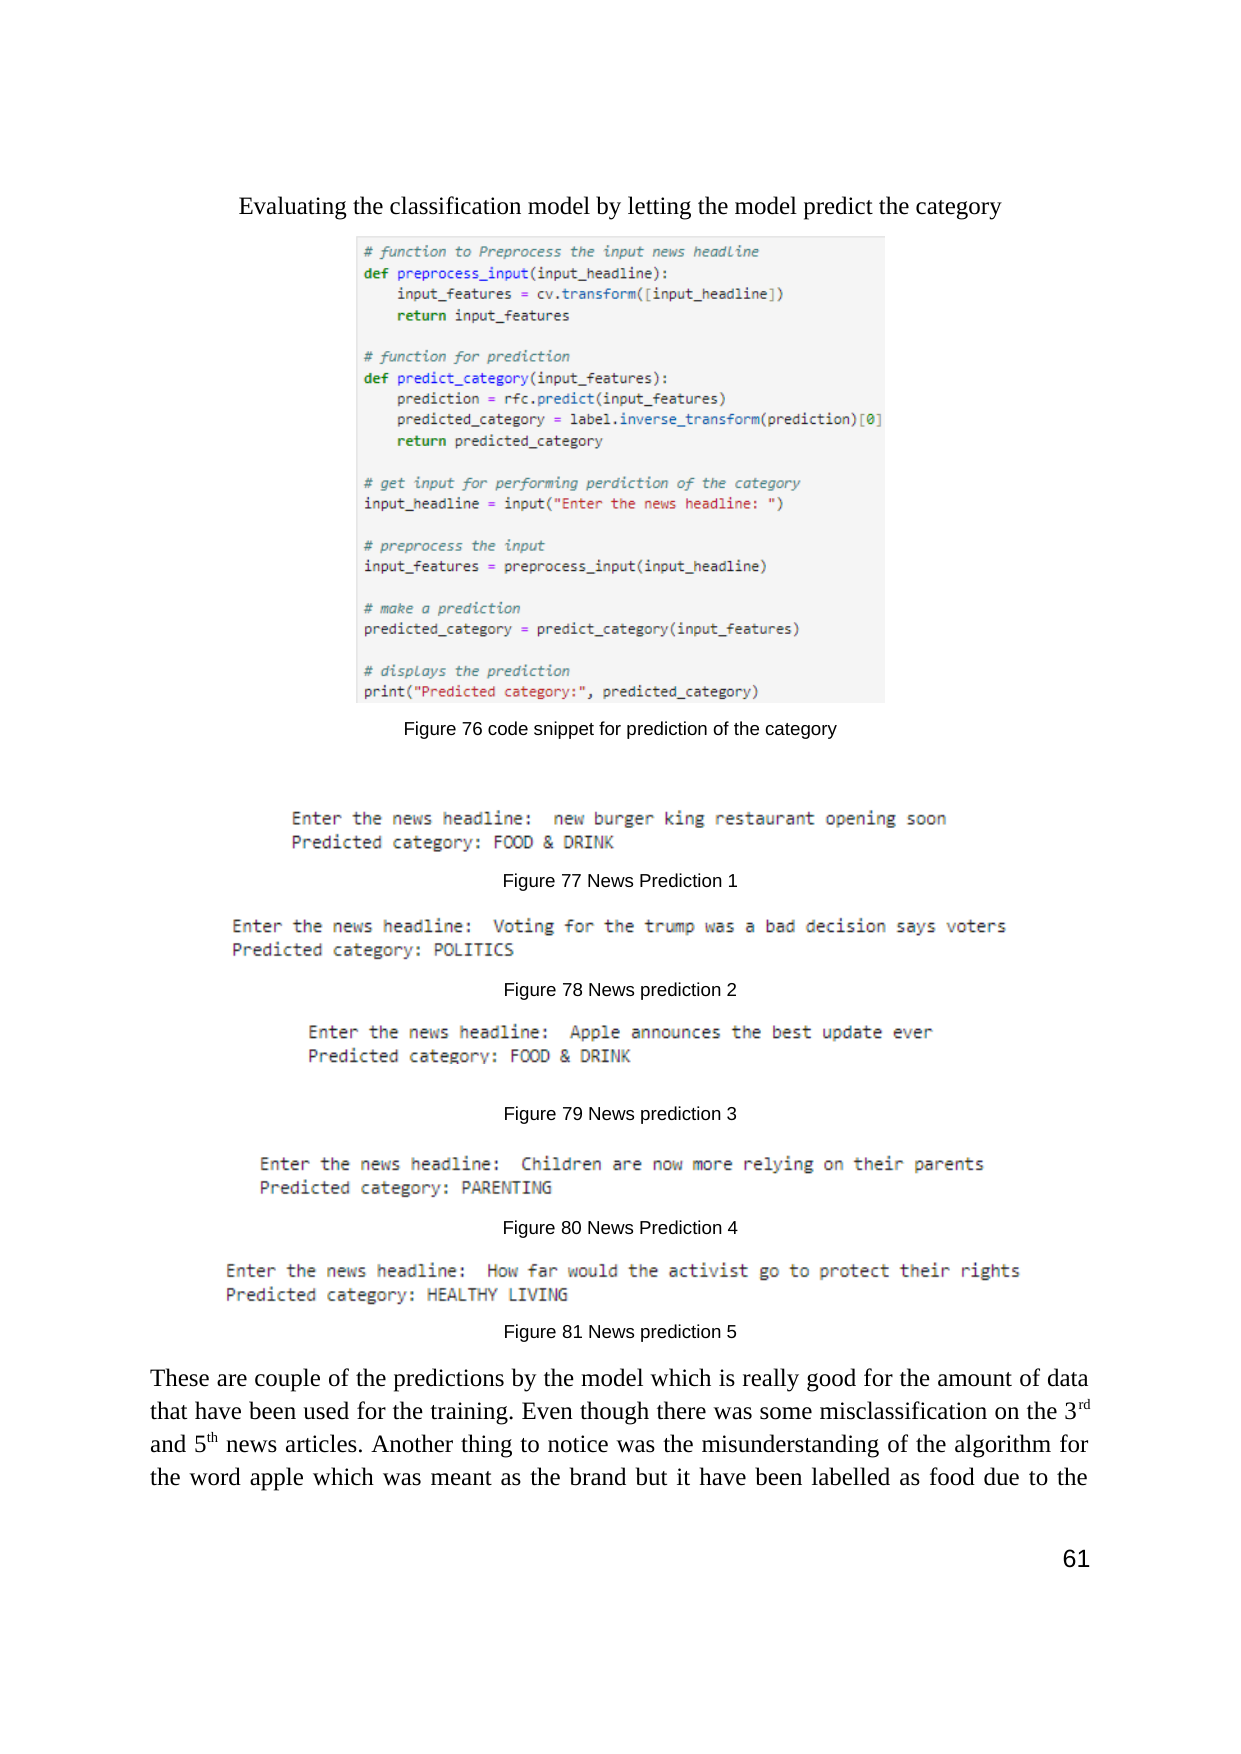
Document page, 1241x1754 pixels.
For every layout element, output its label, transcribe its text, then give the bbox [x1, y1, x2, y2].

picture [302, 1021, 938, 1064]
picture [215, 1258, 1025, 1306]
picture [355, 235, 885, 703]
text Evaluating the classification model by letting the model predict the category [150, 191, 1090, 220]
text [150, 1363, 1090, 1491]
picture [252, 1145, 989, 1202]
picture [226, 912, 1014, 964]
picture [287, 801, 953, 855]
